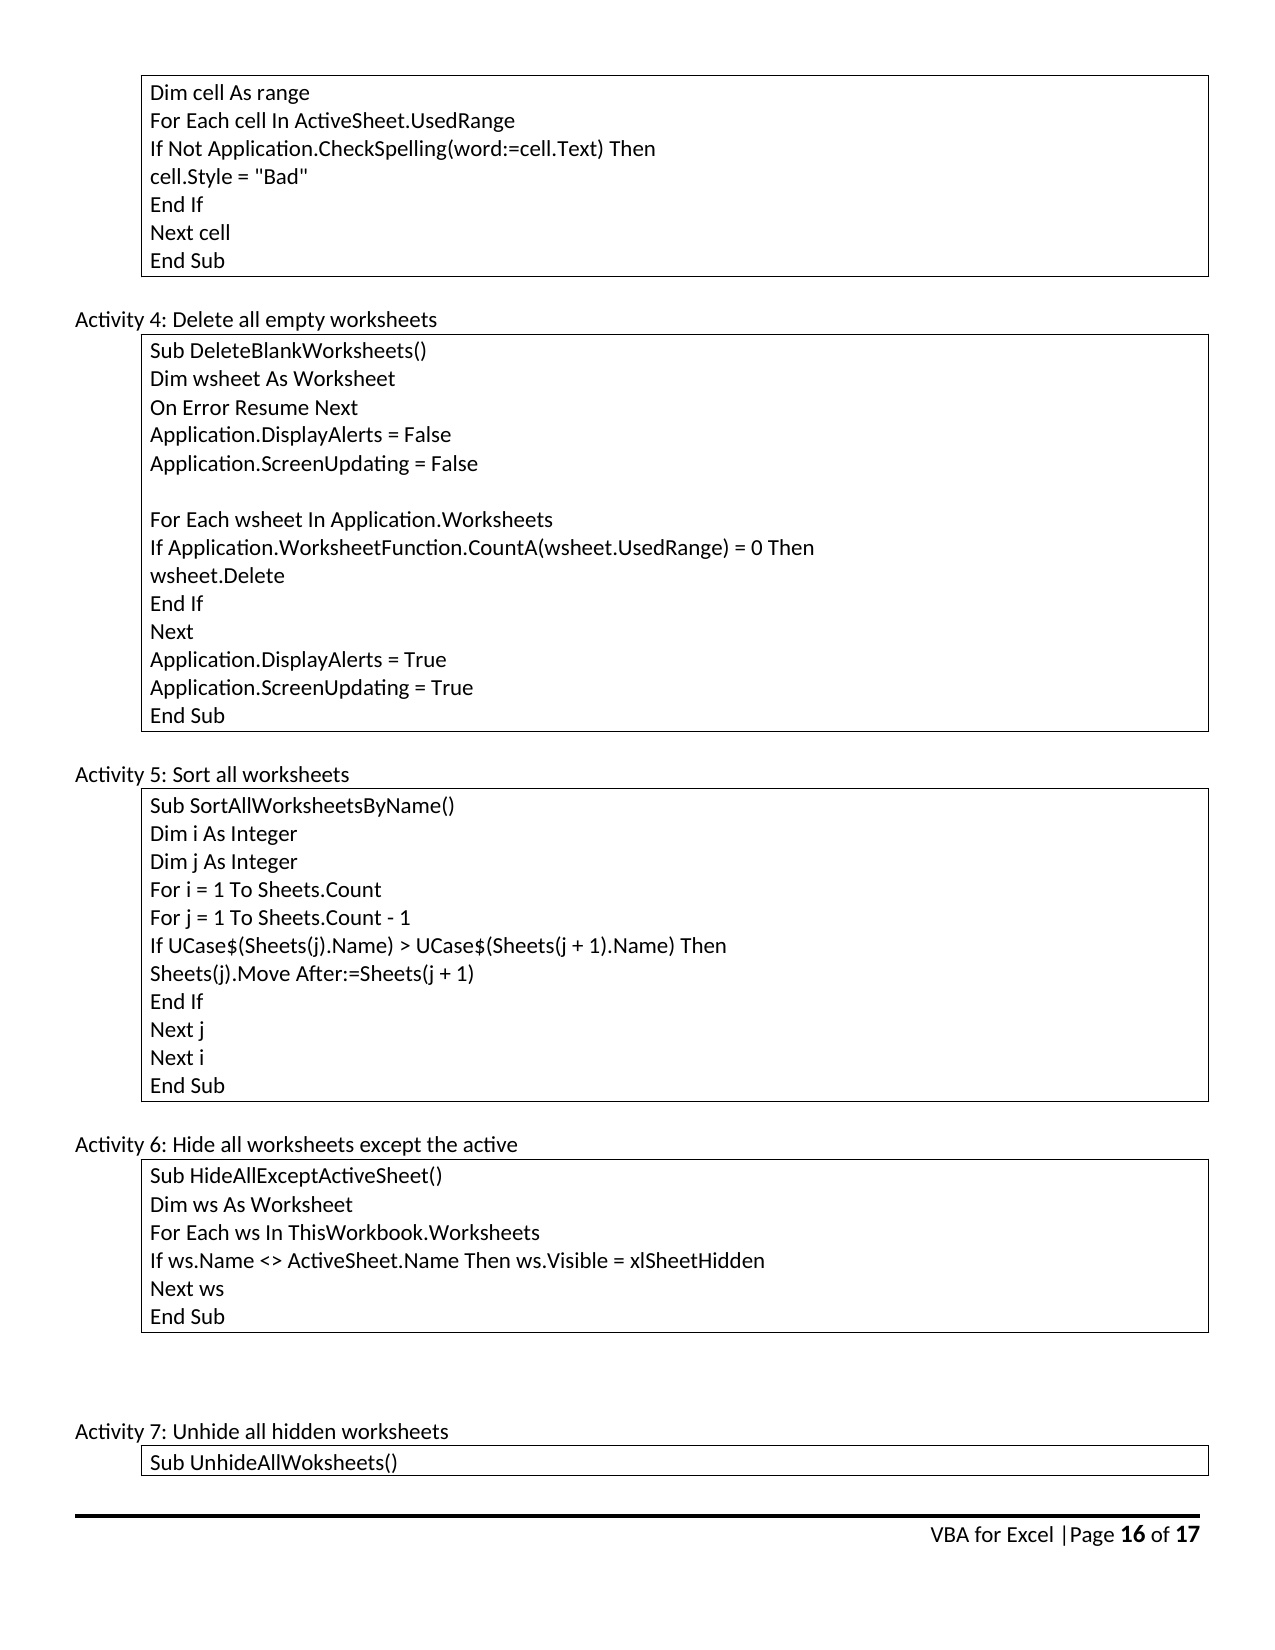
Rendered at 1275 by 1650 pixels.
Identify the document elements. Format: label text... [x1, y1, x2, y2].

text Sub HideAllExceptActiveSheet() [142, 1160, 1208, 1187]
text Next j [142, 1012, 1208, 1040]
text If UCase$(Sheets(j).Name) > UCase$(Sheets(j + 1).Name) Then [142, 928, 1208, 956]
text Application.DisplayAlerts = False [142, 417, 1208, 446]
text If ws.Name <> ActiveSheet.Name Then ws.Visible = xlSheetHidden [142, 1243, 1208, 1271]
text Sub SortAllWorksheetsByName() [142, 789, 1208, 816]
text Dim j As Integer [142, 844, 1208, 872]
text wsheet.Delete [142, 558, 1208, 586]
text Application.ScreenUpdating = True [142, 670, 1208, 698]
text For Each cell In ActiveSheet.UsedRange [142, 103, 1208, 131]
text Sub UnhideAllWoksheets() [142, 1446, 1208, 1475]
text For j = 1 To Sheets.Count - 1 [142, 900, 1208, 928]
text If Application.WorksheetFunction.CountA(wsheet.UsedRange) = 0 Then [142, 529, 1208, 558]
text Sheets(j).Move After:=Sheets(j + 1) [142, 956, 1208, 984]
text Sub DeleteBlankWorksheets() [142, 335, 1208, 361]
text End Sub [142, 243, 1208, 276]
text Dim wsheet As Worksheet [142, 361, 1208, 389]
text For Each wsheet In Application.Worksheets [142, 502, 1208, 529]
text Dim cell As range [142, 76, 1208, 103]
text For i = 1 To Sheets.Count [142, 872, 1208, 900]
text Next [142, 614, 1208, 642]
text Application.ScreenUpdating = False [142, 446, 1208, 477]
text Next i [142, 1040, 1208, 1068]
text cell.Style = "Bad" [142, 159, 1208, 187]
text For Each ws In ThisWorkbook.Worksheets [142, 1214, 1208, 1243]
text End Sub [142, 698, 1208, 731]
text On Error Resume Next [142, 389, 1208, 417]
text Next cell [142, 215, 1208, 243]
text End Sub [142, 1299, 1208, 1332]
text Activity 6: Hide all worksheets except the active [75, 1131, 1200, 1158]
text Dim i As Integer [142, 816, 1208, 844]
text End If [142, 984, 1208, 1012]
text Next ws [142, 1271, 1208, 1299]
text Application.DisplayAlerts = True [142, 642, 1208, 670]
text End Sub [142, 1068, 1208, 1101]
text End If [142, 187, 1208, 215]
text If Not Application.CheckSpelling(word:=cell.Text) Then [142, 131, 1208, 159]
text Dim ws As Worksheet [142, 1187, 1208, 1214]
text Activity 5: Sort all worksheets [75, 760, 1200, 788]
text End If [142, 586, 1208, 614]
text Activity 4: Delete all empty worksheets [75, 305, 1200, 333]
text Activity 7: Unhide all hidden worksheets [75, 1417, 1200, 1445]
